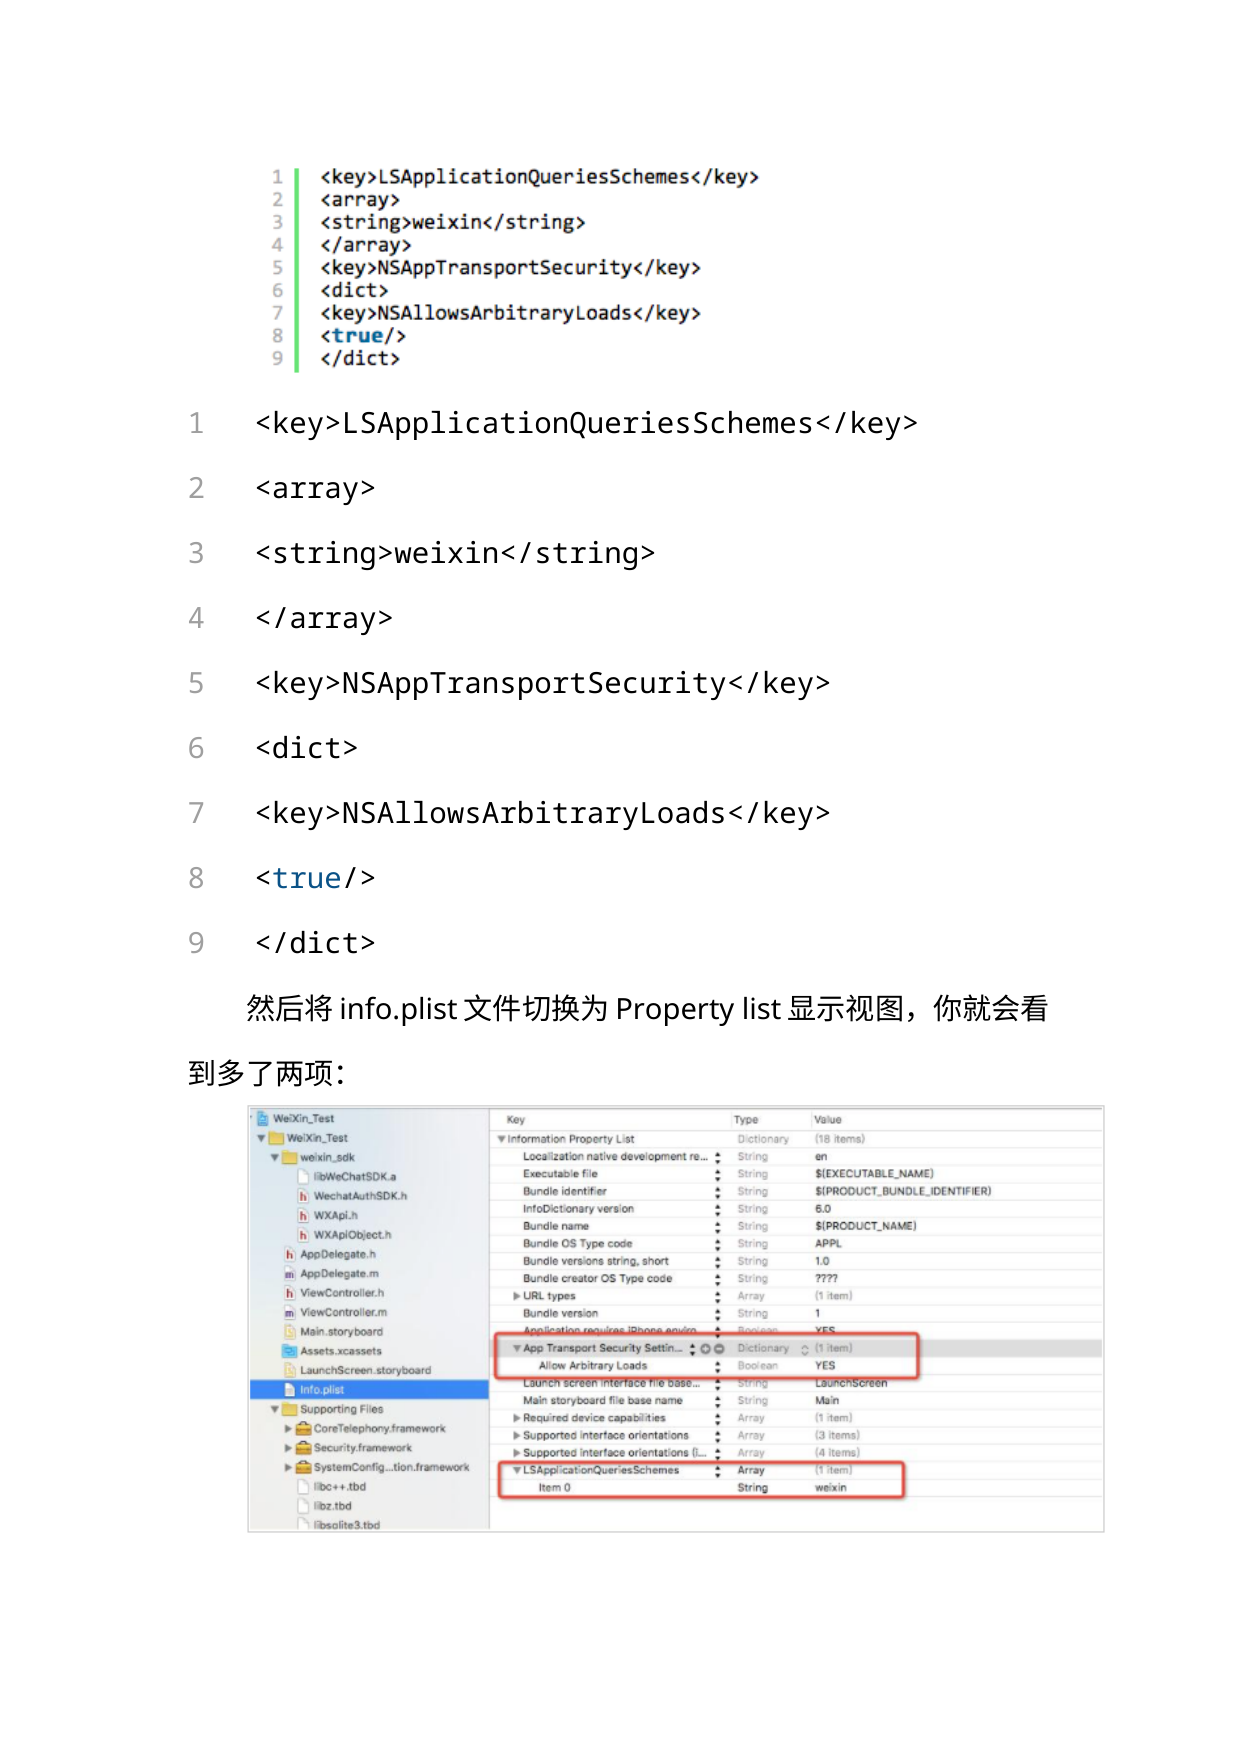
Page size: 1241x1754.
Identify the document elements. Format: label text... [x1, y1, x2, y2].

table_header 1 2 3 4 5 6 7 8 9 [176, 390, 243, 974]
picture [245, 1104, 1110, 1538]
table_header <key>LSApplicationQueriesSchemes</key> <array> <string>weixin</string> </array> <key>NSAppTransportSecurity</key> <dict> <key>NSAllowsArbitraryLoads</key> <true/> </dict> [243, 390, 1240, 974]
picture [245, 162, 1110, 385]
text 然后将info.plist文件切换为Property list显示视图，你就会看到多了两项： [187, 974, 1053, 1104]
